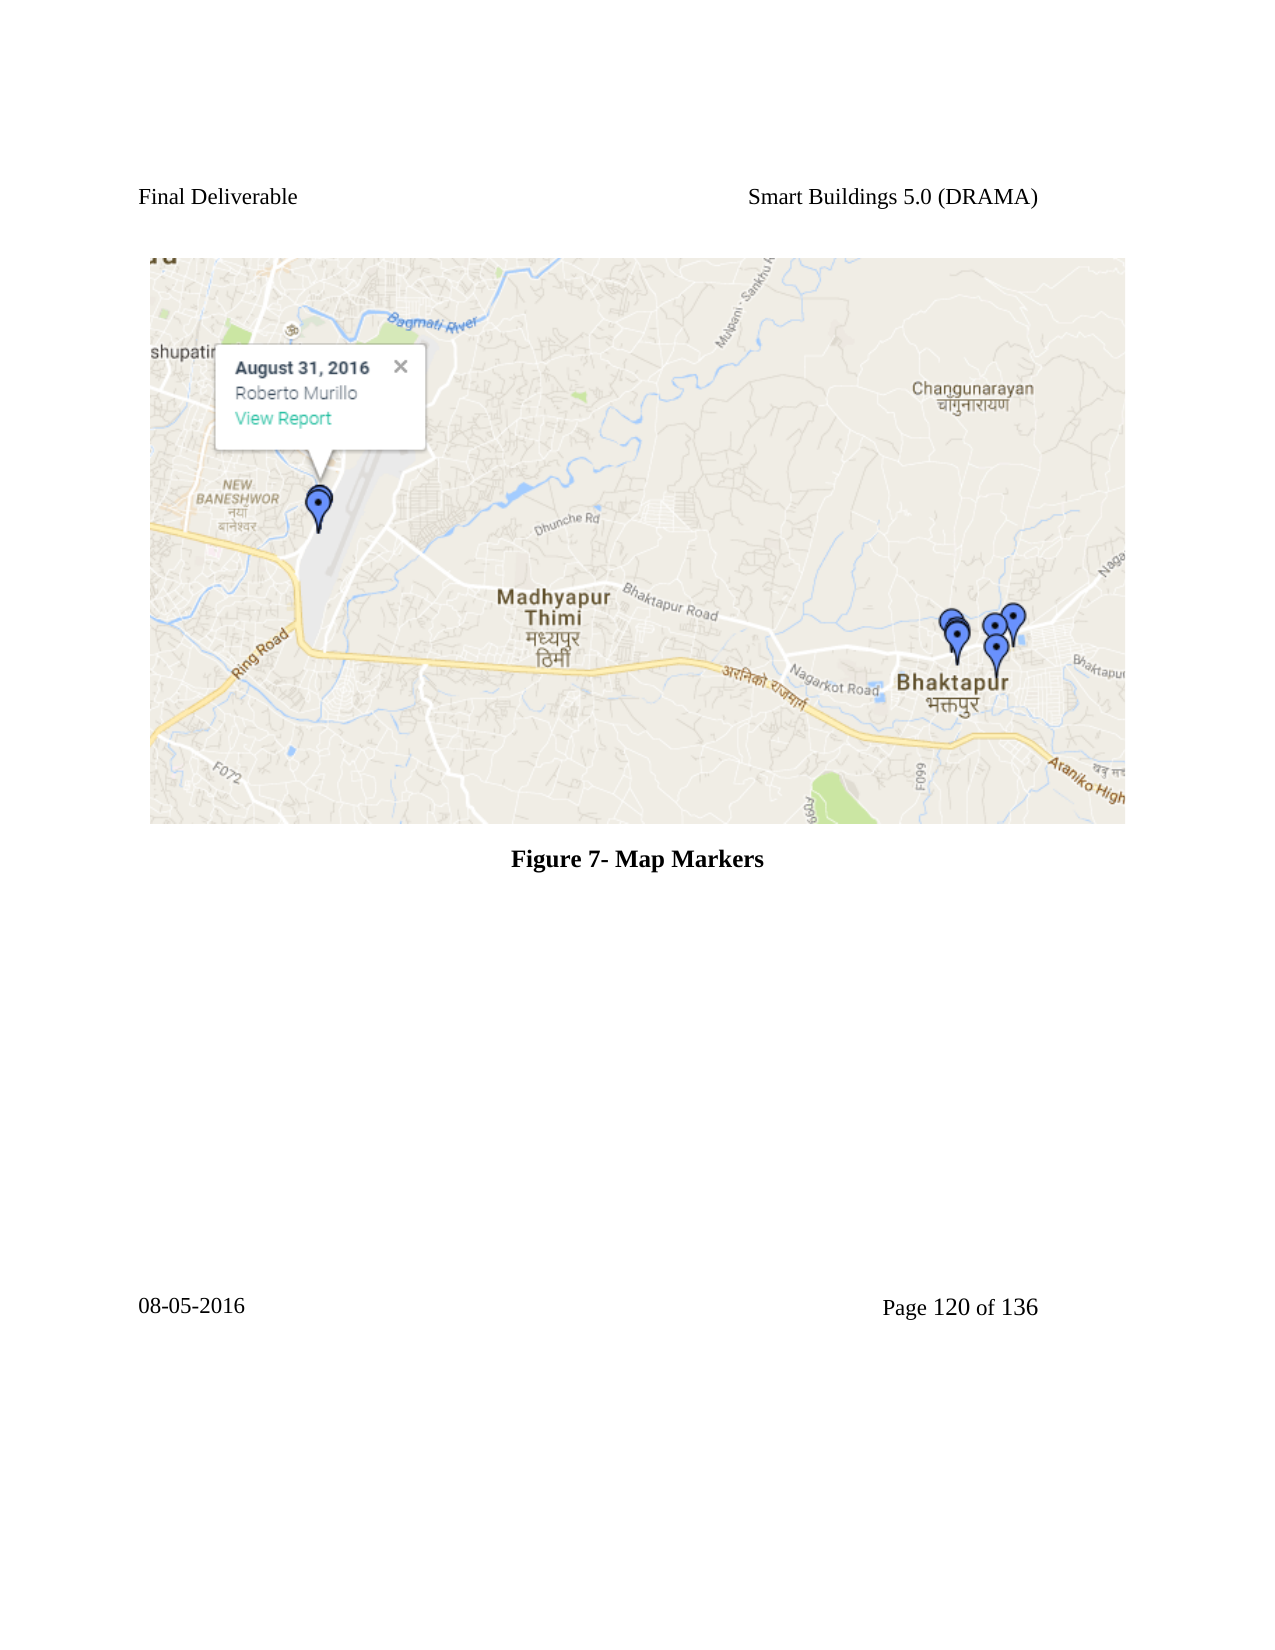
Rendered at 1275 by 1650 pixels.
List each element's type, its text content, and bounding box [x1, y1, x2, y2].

picture [150, 258, 1125, 824]
subtitle Figure 7- Map Markers [150, 844, 1125, 873]
